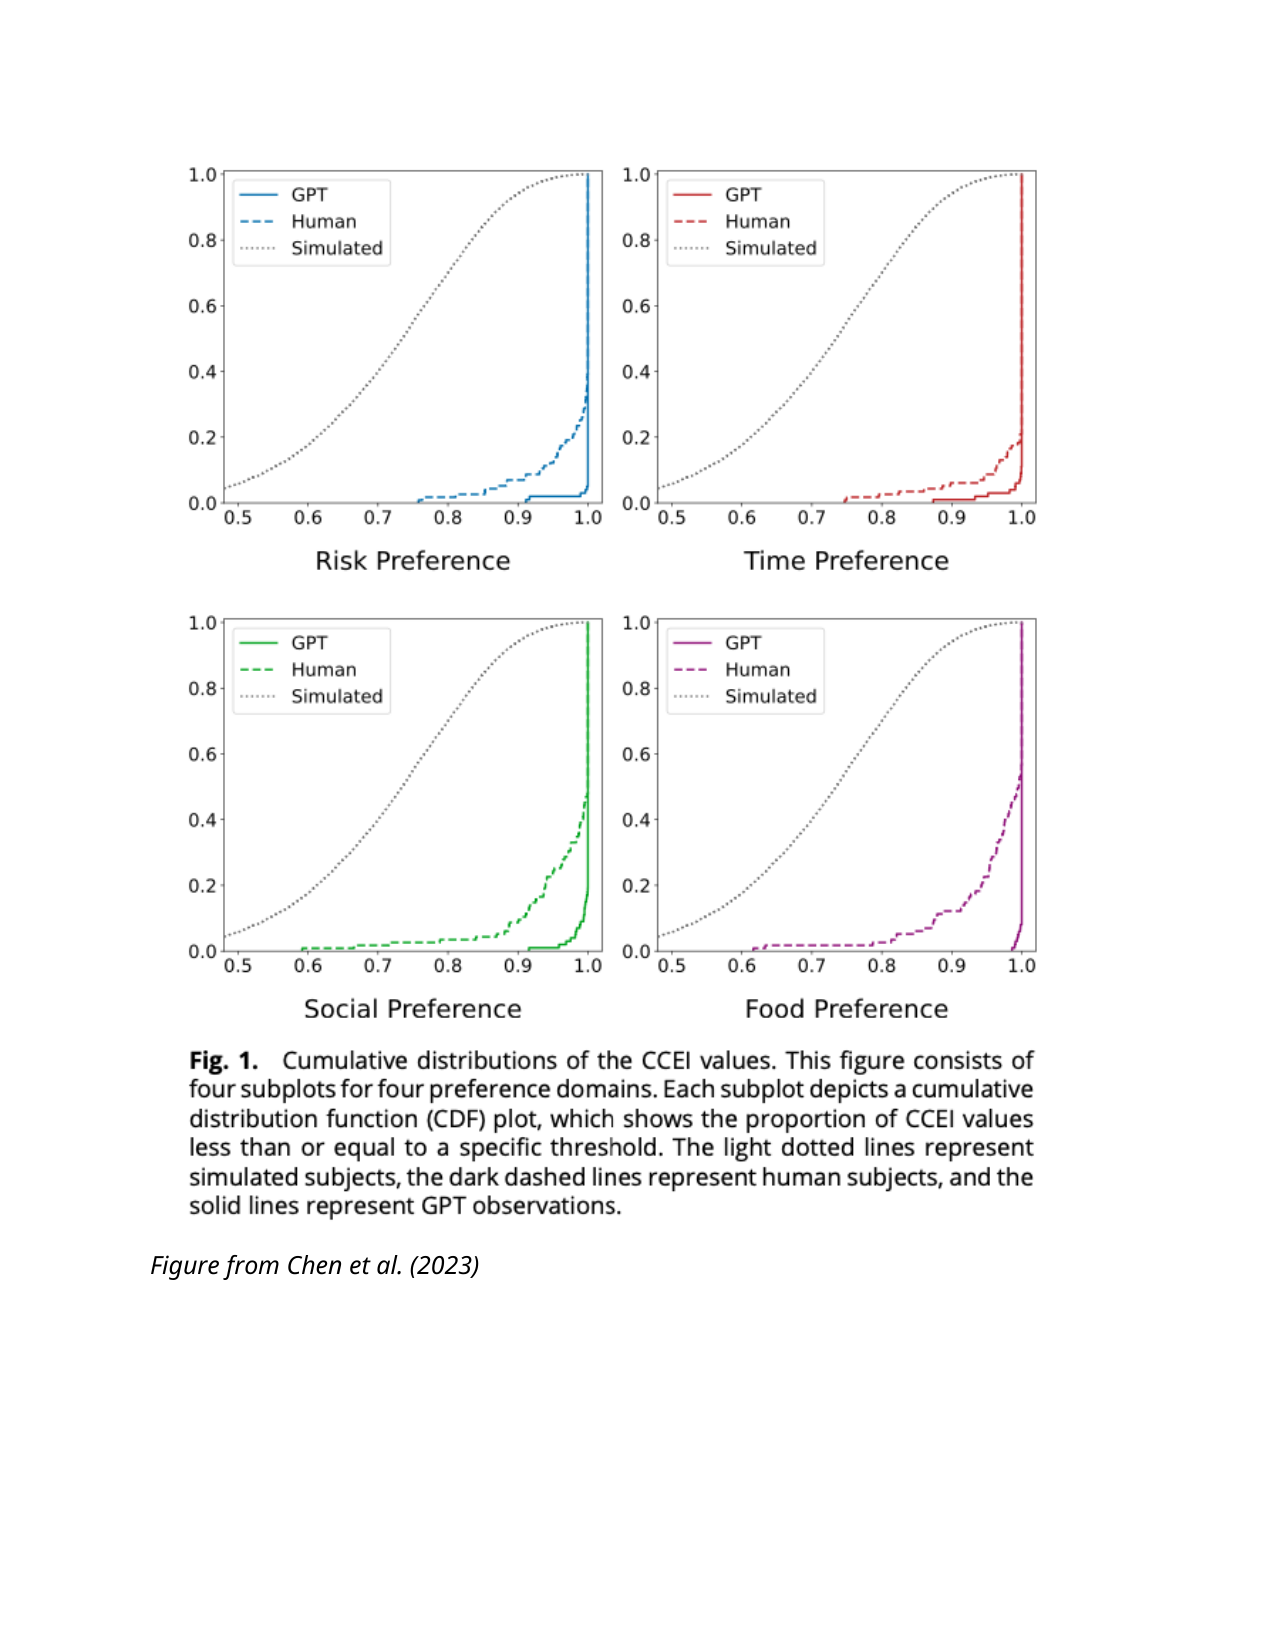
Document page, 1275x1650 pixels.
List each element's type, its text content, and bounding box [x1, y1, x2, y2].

text Figure from Chen et al. (2023) [150, 1247, 1125, 1282]
picture [168, 150, 1044, 1227]
